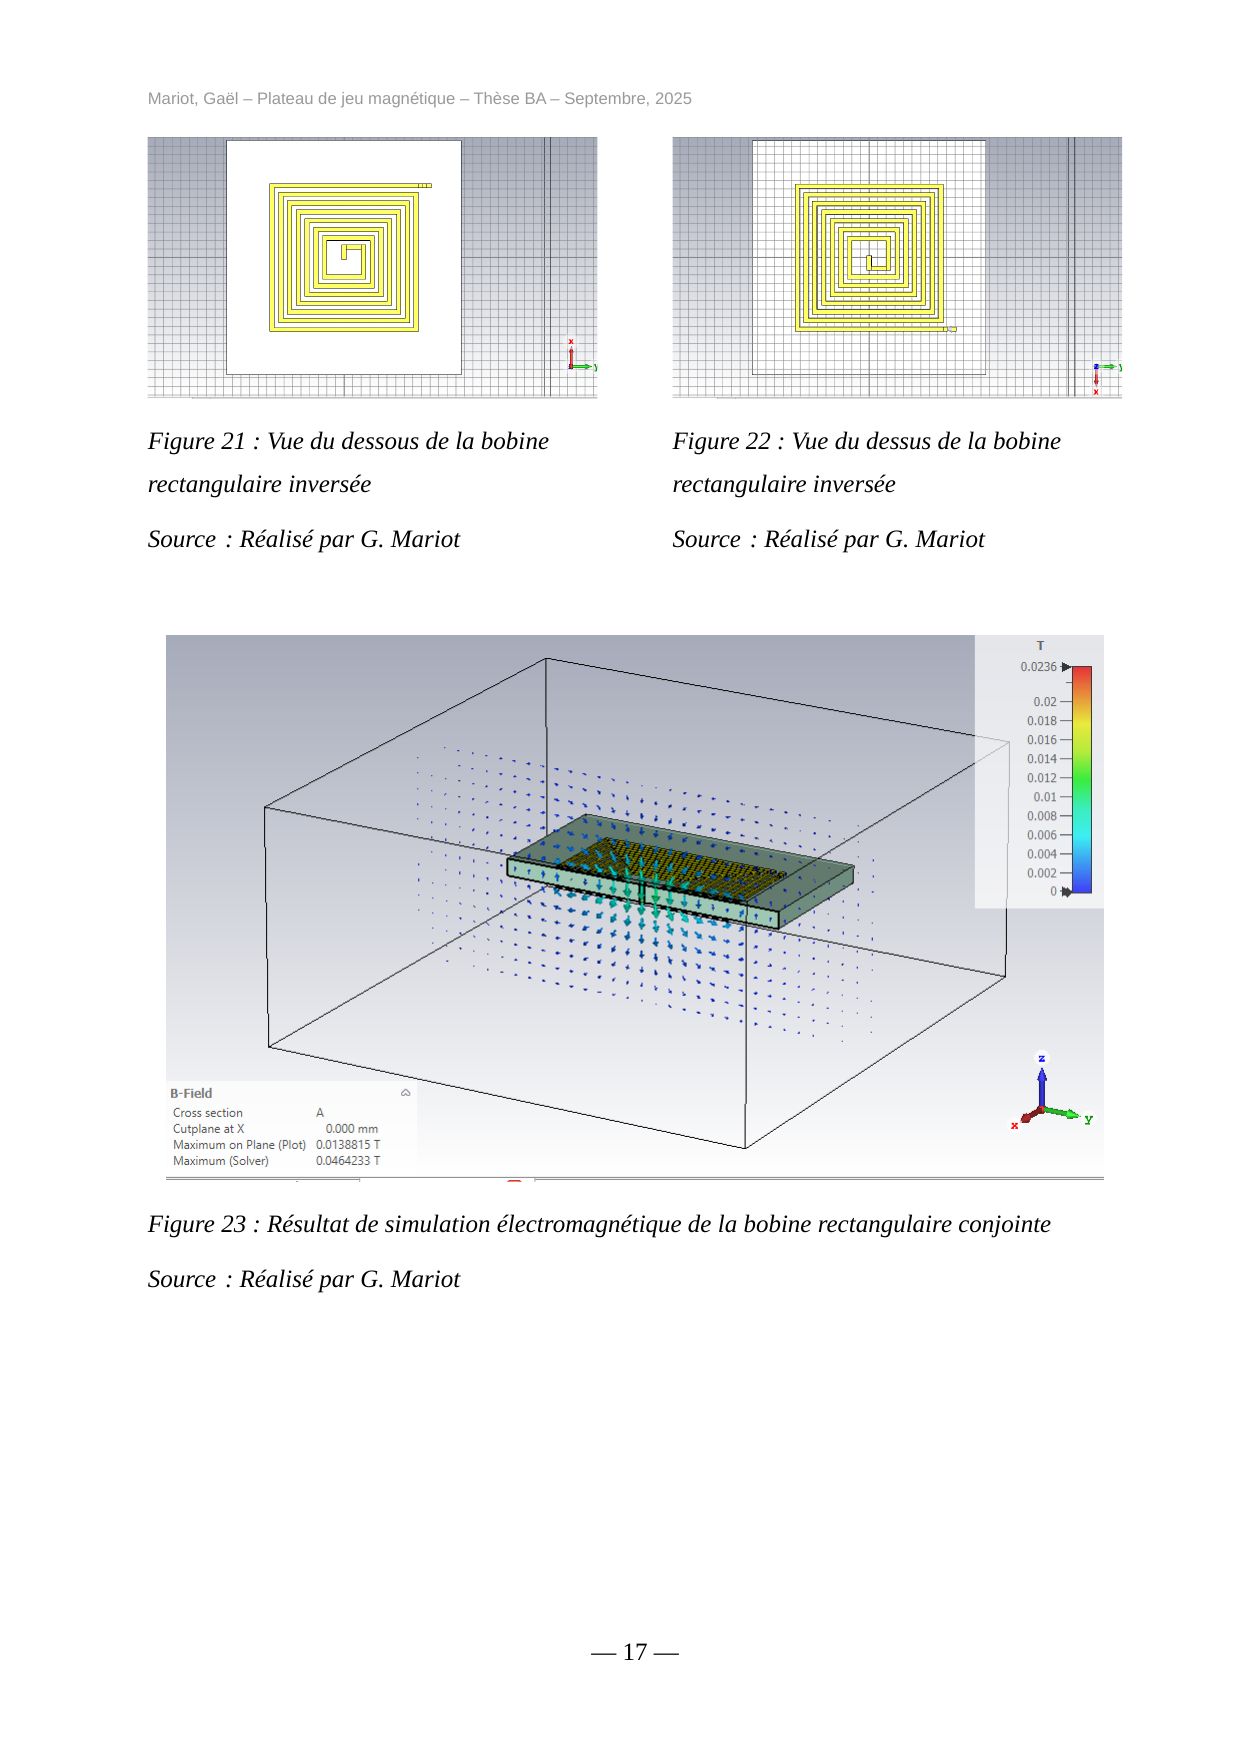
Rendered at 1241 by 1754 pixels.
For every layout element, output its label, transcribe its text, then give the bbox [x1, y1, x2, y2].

picture [147, 137, 598, 399]
text Figure 22 : Vue du dessus de la bobine rectangulaire inversée [672, 426, 1122, 498]
text Source : Réalisé par G. Mariot [148, 524, 597, 553]
text Source : Réalisé par G. Mariot [672, 524, 1122, 553]
picture [166, 635, 1104, 1182]
text Source : Réalisé par G. Mariot [148, 1264, 1122, 1293]
picture [672, 137, 1123, 399]
text Figure 23 : Résultat de simulation électromagnétique de la bobine rectangulaire conjointe [148, 1209, 1122, 1237]
text Figure 21 : Vue du dessous de la bobine rectangulaire inversée [148, 426, 597, 498]
